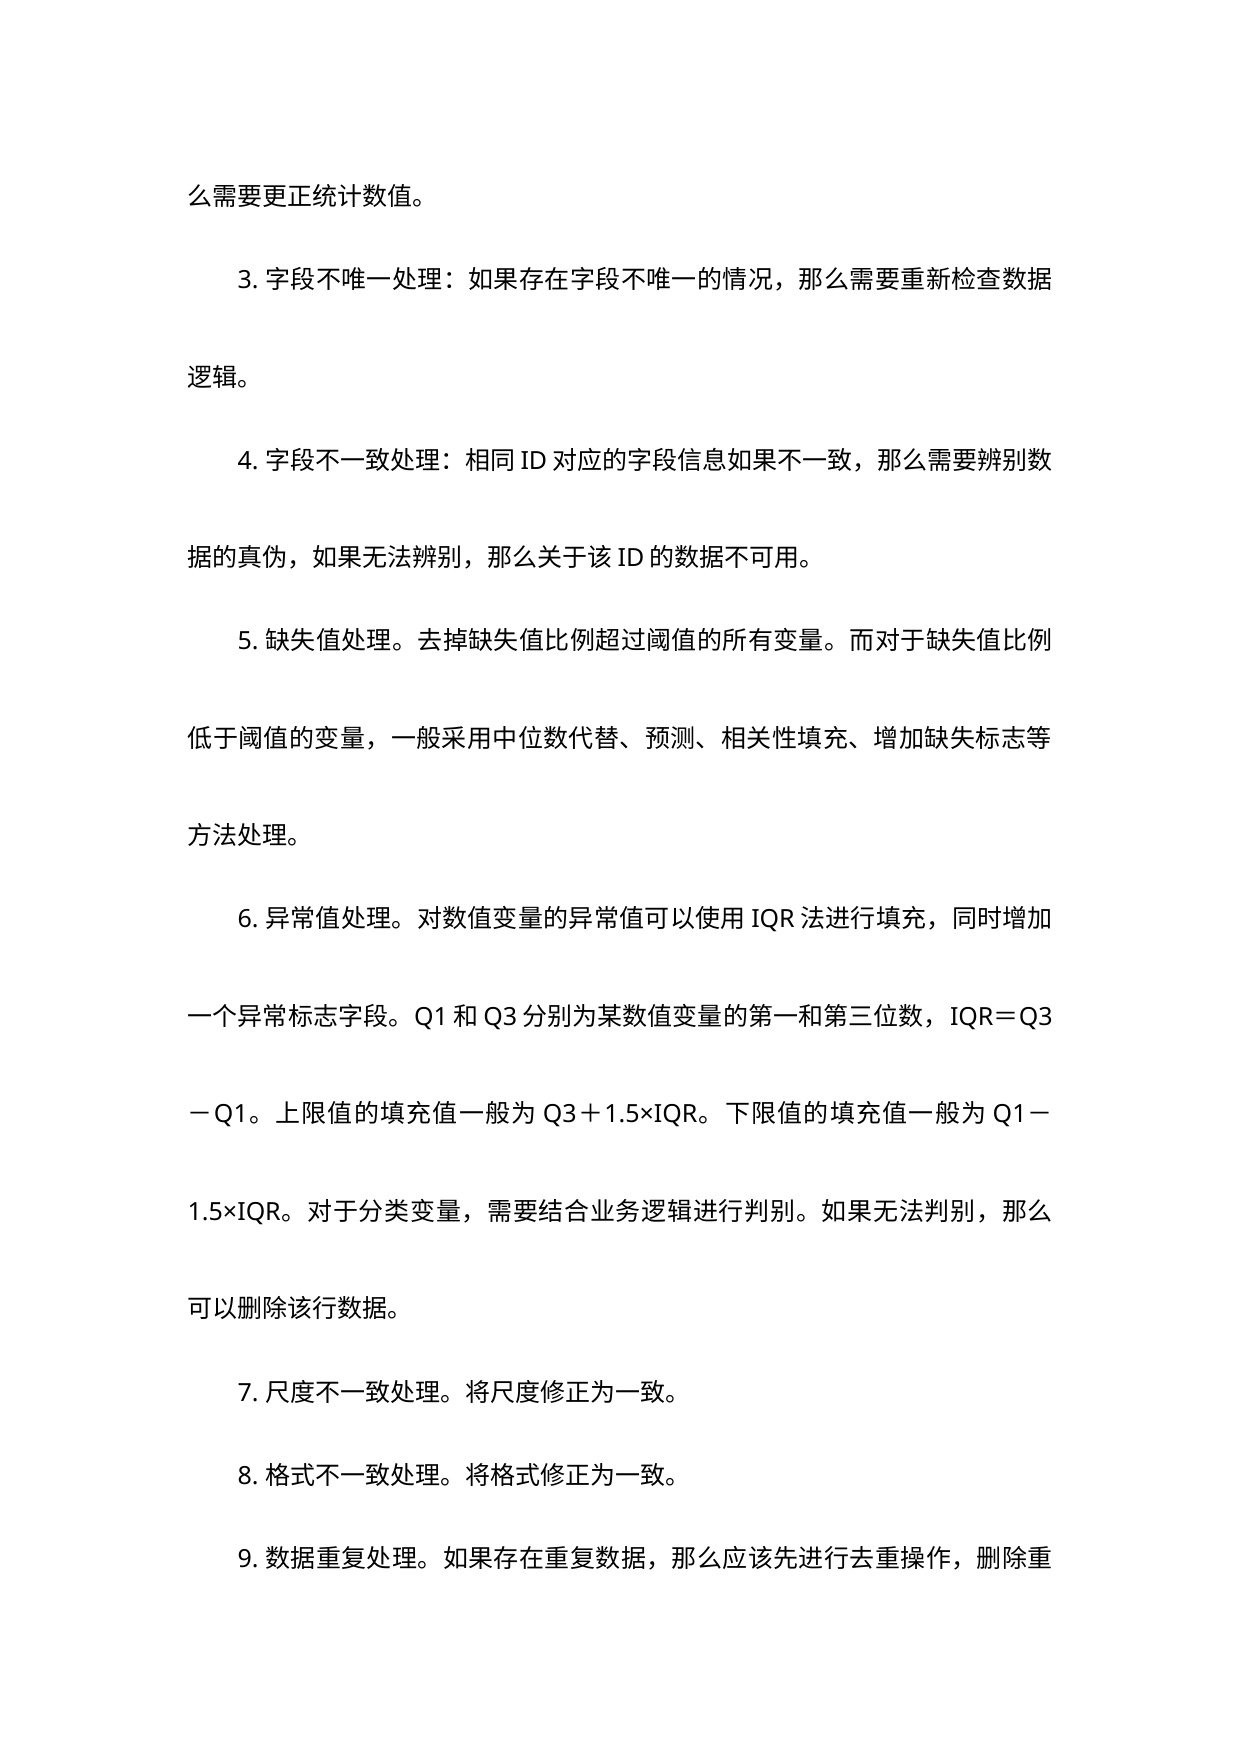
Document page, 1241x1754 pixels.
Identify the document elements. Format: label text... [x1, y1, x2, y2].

list 格式不一致处理。将格式修正为一致。 [187, 1441, 1053, 1506]
list 尺度不一致处理。将尺度修正为一致。 [187, 1358, 1053, 1423]
list 异常值处理。对数值变量的异常值可以使用IQR法进行填充，同时增加一个异常标志字段。Q1和Q3分别为某数值变量的第一和第三位数，IQR＝Q3－Q1。上限值的填充值一般为Q3＋1.5×IQR。下限值的填充值一般为Q1－1.5×IQR。对于分类变量，需要结合业务逻辑进行判别。如果无法判别，那么可以删除该行数据。 [187, 884, 1053, 1339]
list 缺失值处理。去掉缺失值比例超过阈值的所有变量。而对于缺失值比例低于阈值的变量，一般采用中位数代替、预测、相关性填充、增加缺失标志等方法处理。 [187, 606, 1053, 866]
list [187, 1524, 1053, 1589]
list 字段不一致处理：相同ID对应的字段信息如果不一致，那么需要辨别数据的真伪，如果无法辨别，那么关于该ID的数据不可用。 [187, 426, 1053, 588]
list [187, 162, 1053, 227]
list 字段不唯一处理：如果存在字段不唯一的情况，那么需要重新检查数据逻辑。 [187, 245, 1053, 408]
